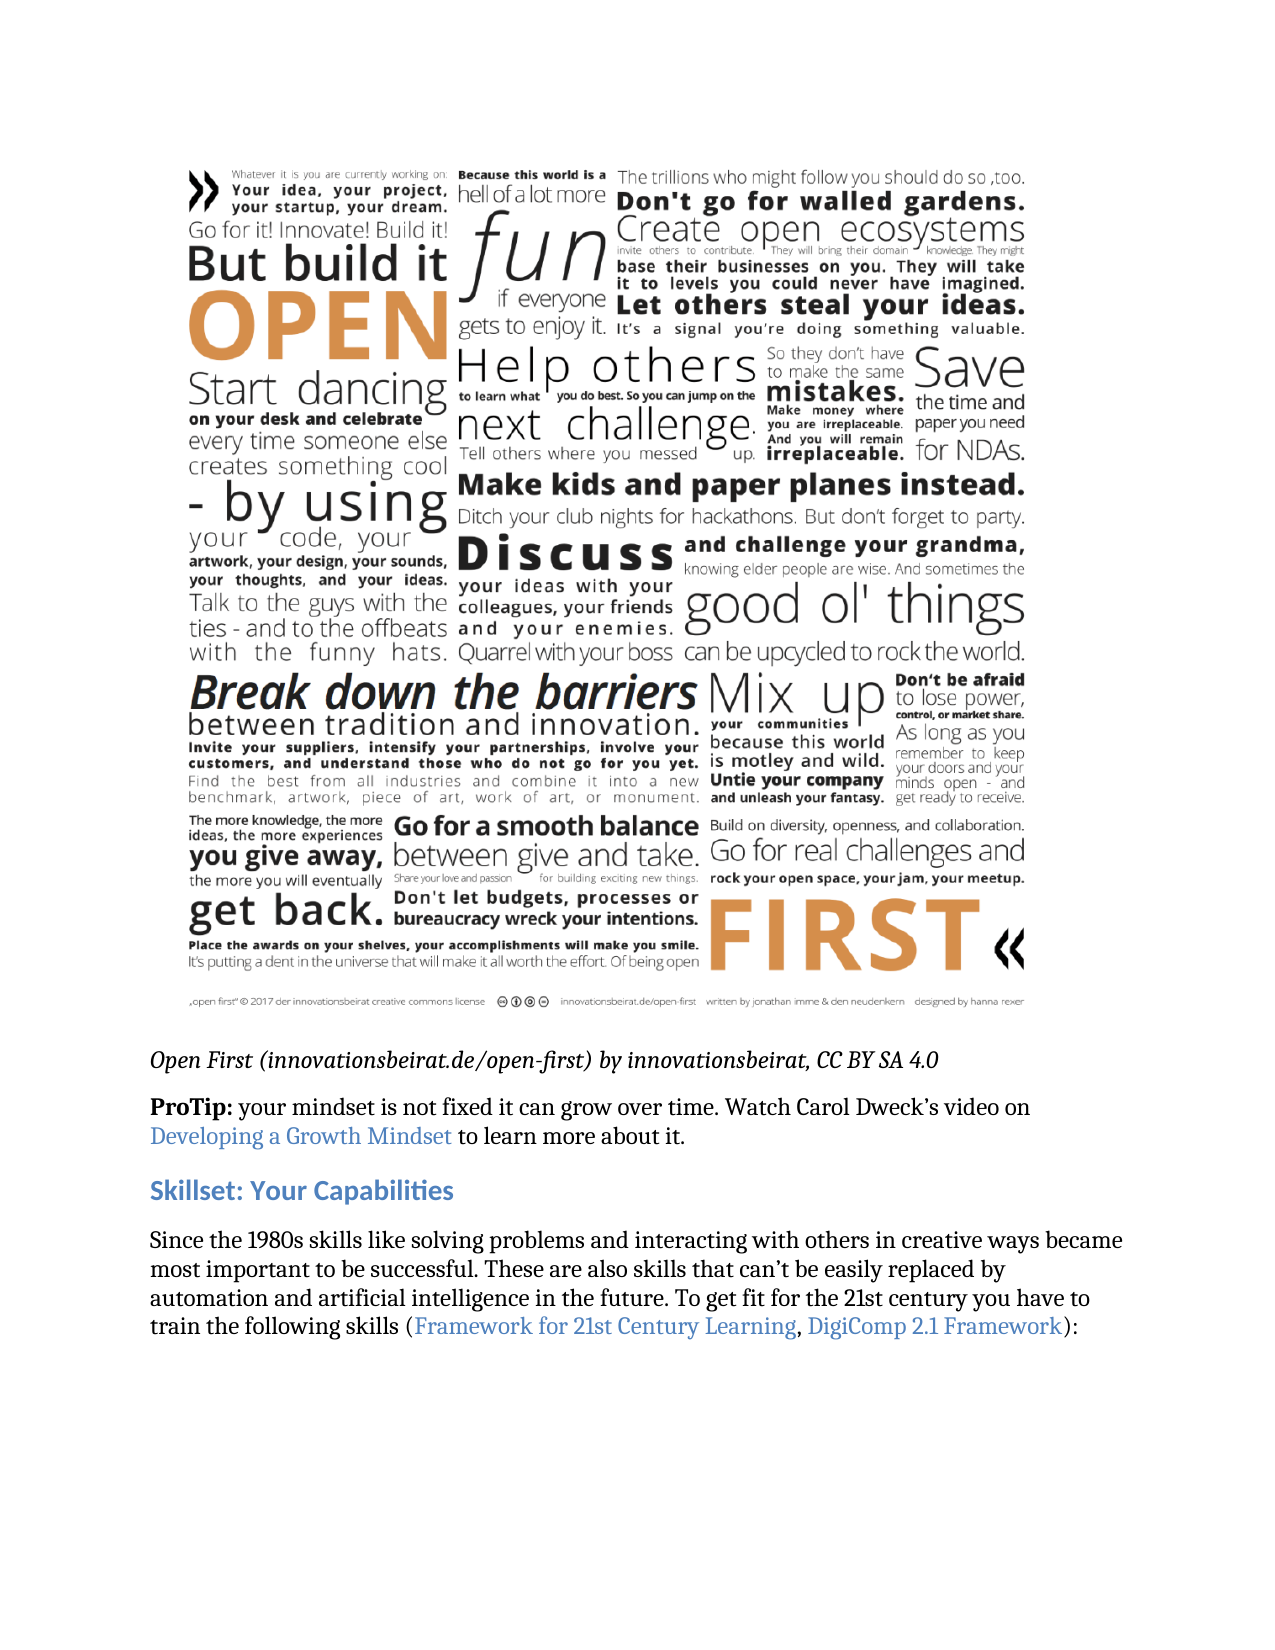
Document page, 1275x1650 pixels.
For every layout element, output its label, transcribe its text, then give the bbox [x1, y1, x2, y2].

text Since the 1980s skills like solving problems and interacting with others in creative ways became most important to be successful. These are also skills that can’t be easily replaced by automation and artificial intelligence in the future. To get fit for the 21st century you have to train the following skills (Framework for 21st Century Learning, DigiComp 2.1 Framework): [150, 1226, 1125, 1341]
subtitle Skillset: Your Capabilities [150, 1172, 1125, 1207]
text Open First (innovationsbeirat.de/open-first) by innovationsbeirat, CC BY SA 4.0 [150, 1046, 1125, 1074]
text ProTip: your mindset is not fixed it can grow over time. Watch Carol Dweck’s video on Developing a Growth Mindset to learn more about it. [150, 1093, 1125, 1151]
picture [168, 150, 1044, 1025]
